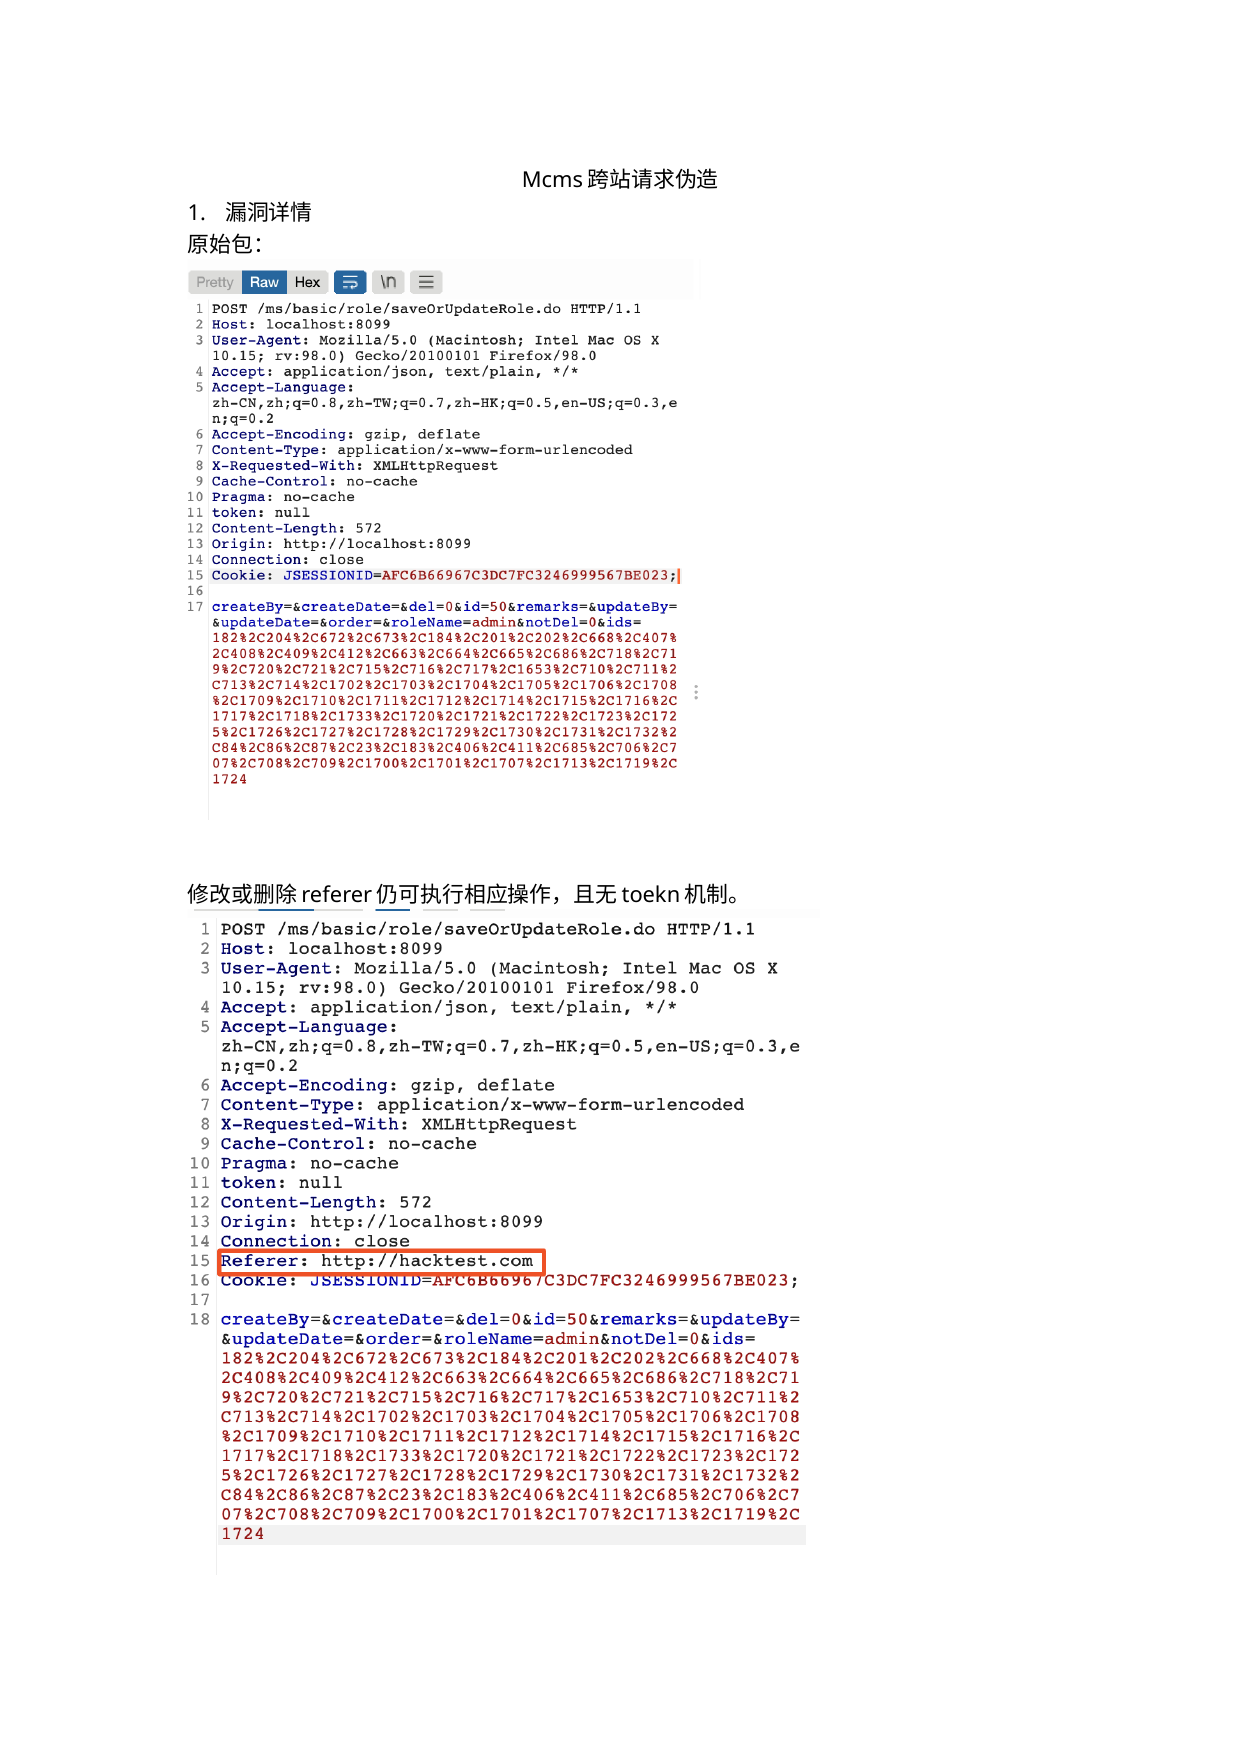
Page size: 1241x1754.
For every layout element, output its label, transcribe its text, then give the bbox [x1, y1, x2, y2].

text 原始包： [187, 227, 1053, 259]
text 修改或删除referer仍可执行相应操作，且无toekn机制。 [187, 877, 1053, 909]
list 漏洞详情 [187, 194, 1053, 227]
picture [187, 259, 702, 820]
picture [187, 909, 821, 1575]
text Mcms跨站请求伪造 [187, 162, 1053, 194]
